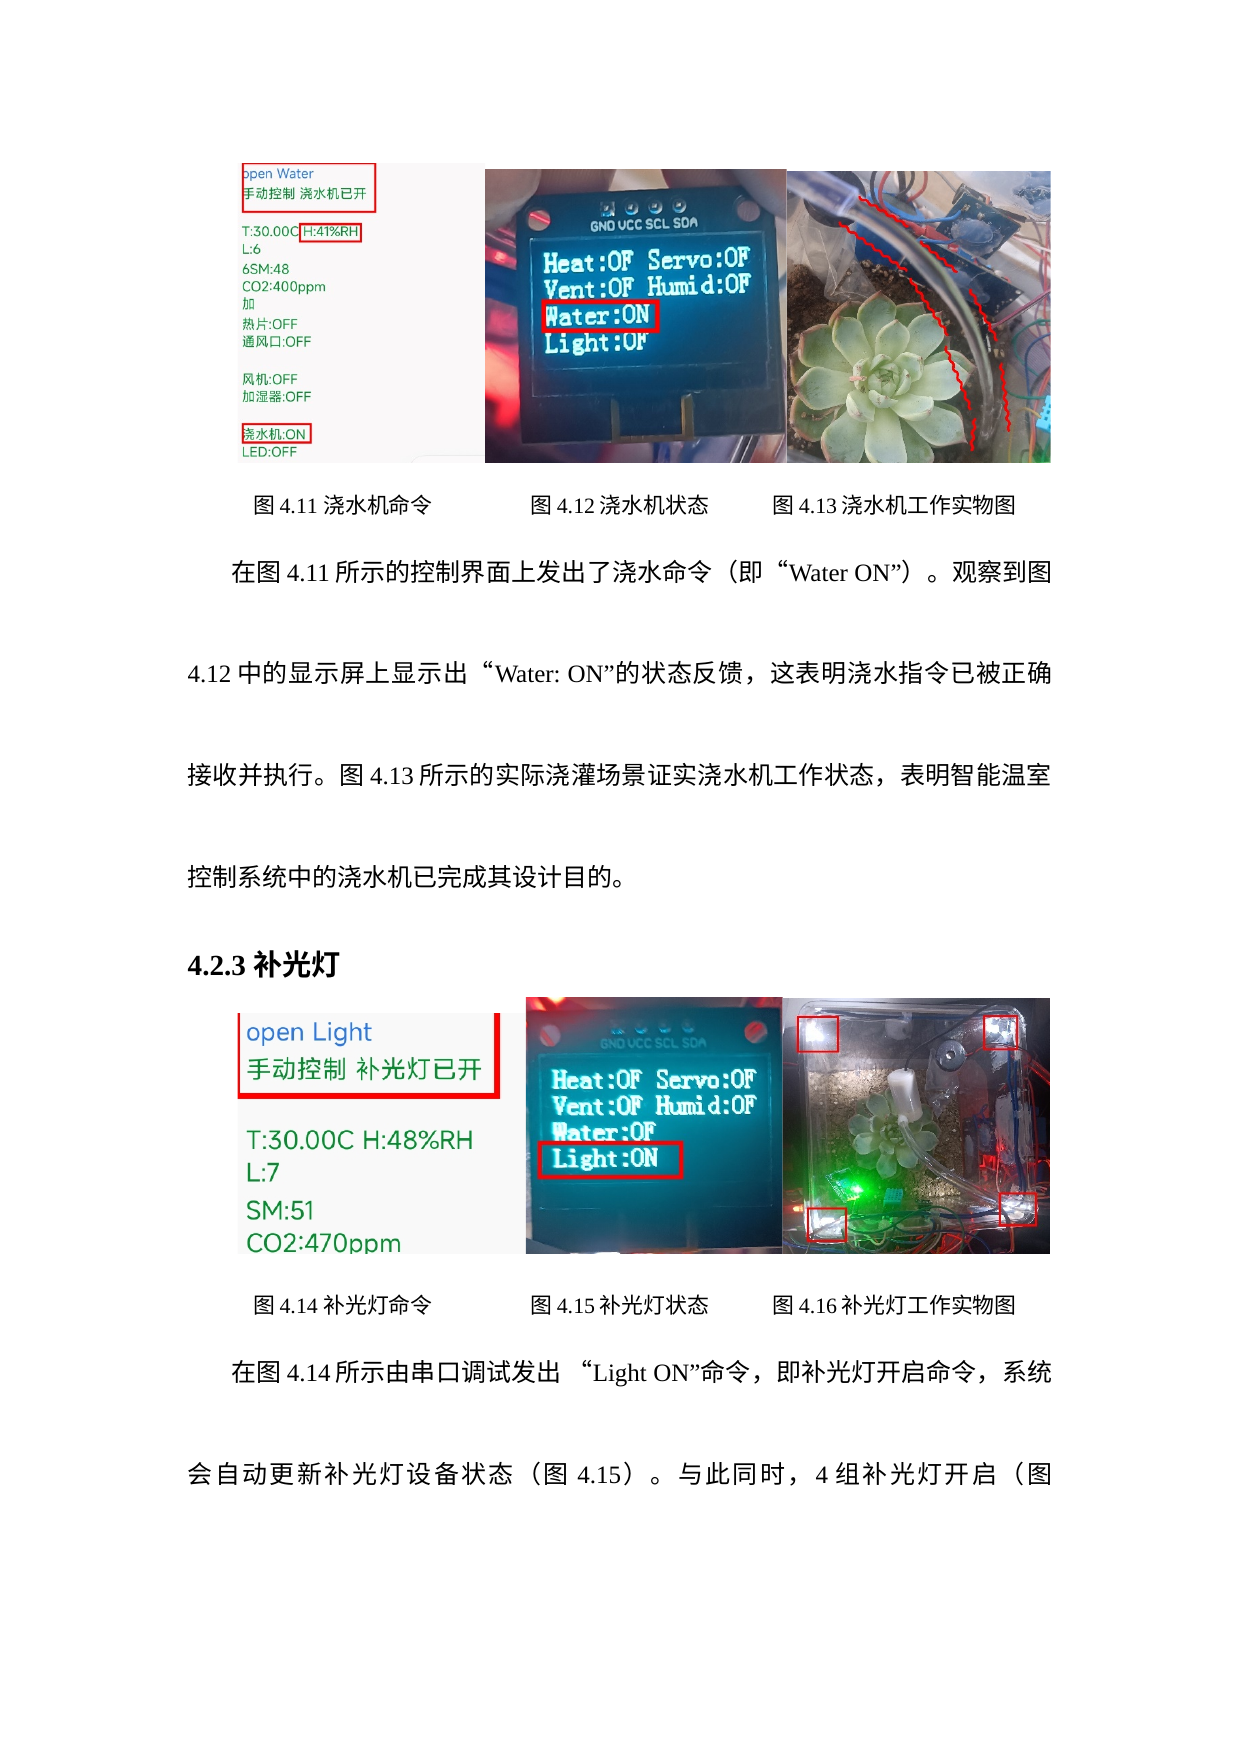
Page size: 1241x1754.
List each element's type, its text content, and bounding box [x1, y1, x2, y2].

picture [237, 163, 1051, 463]
text 图4.14 补光灯命令 图4.15补光灯状态 图4.16补光灯工作实物图 [187, 1287, 1053, 1321]
subtitle 4.2.3 补光灯 [187, 929, 1053, 997]
text 在图4.11所示的控制界面上发出了浇水命令（即“Water ON”）。观察到图4.12中的显示屏上显示出“Water: ON”的状态反馈，这表明浇水指令已被正确接收并执行。图4.13所示的实际浇灌场景证实浇水机工作状态，表明智能温室控制系统中的浇水机已完成其设计目的。 [187, 536, 1053, 910]
text 图4.11 浇水机命令 图4.12浇水机状态 图4.13浇水机工作实物图 [187, 486, 1053, 520]
picture [237, 997, 1050, 1254]
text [187, 1336, 1053, 1506]
